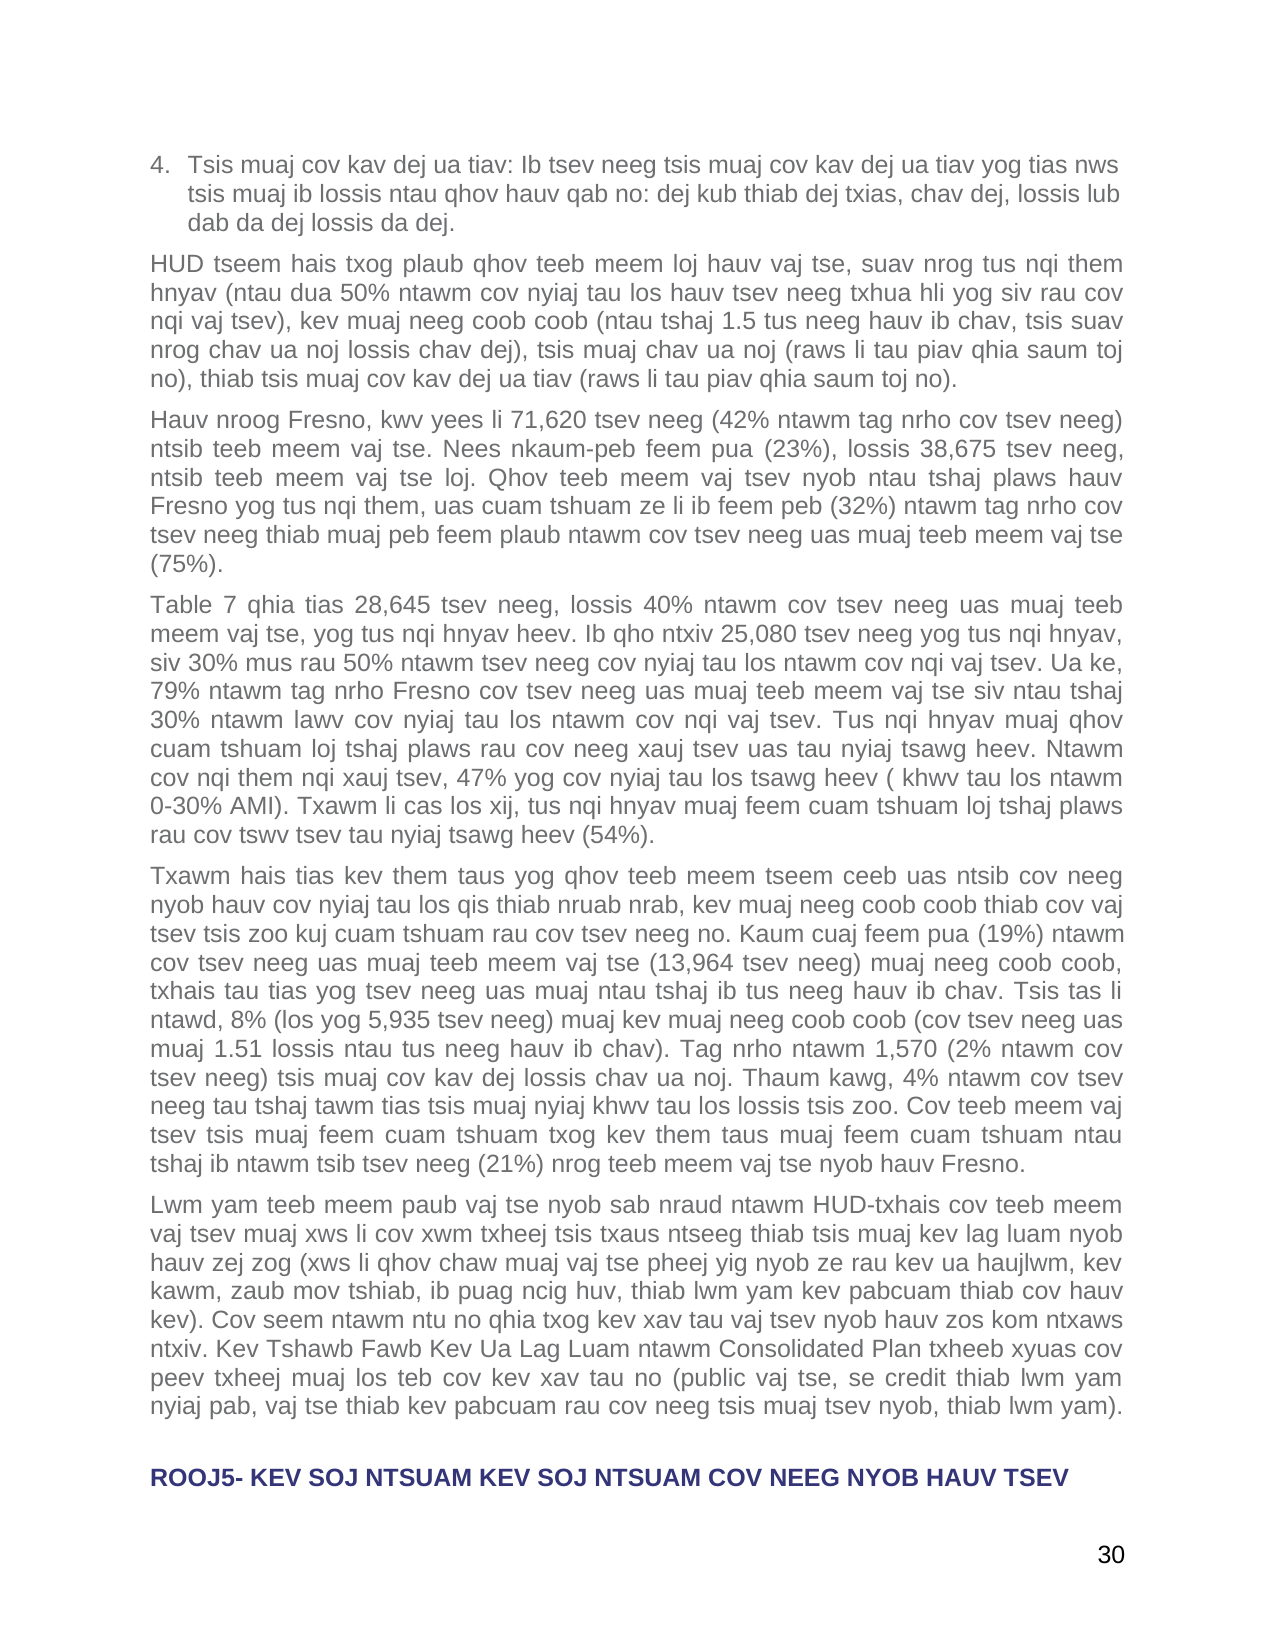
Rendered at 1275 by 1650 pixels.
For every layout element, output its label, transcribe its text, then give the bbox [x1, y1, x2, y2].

text Table 7 qhia tias 28,645 tsev neeg, lossis 40% ntawm cov tsev neeg uas muaj teeb meem vaj tse, yog tus nqi hnyav heev. Ib qho ntxiv 25,080 tsev neeg yog tus nqi hnyav, siv 30% mus rau 50% ntawm tsev neeg cov nyiaj tau los ntawm cov nqi vaj tsev. Ua ke, 79% ntawm tag nrho Fresno cov tsev neeg uas muaj teeb meem vaj tse siv ntau tshaj 30% ntawm lawv cov nyiaj tau los ntawm cov nqi vaj tsev. Tus nqi hnyav muaj qhov cuam tshuam loj tshaj plaws rau cov neeg xauj tsev uas tau nyiaj tsawg heev. Ntawm cov nqi them nqi xauj tsev, 47% yog cov nyiaj tau los tsawg heev ( khwv tau los ntawm 0-30% AMI). Txawm li cas los xij, tus nqi hnyav muaj feem cuam tshuam loj tshaj plaws rau cov tswv tsev tau nyiaj tsawg heev (54%). [150, 590, 1125, 849]
text Hauv nroog Fresno, kwv yees li 71,620 tsev neeg (42% ntawm tag nrho cov tsev neeg) ntsib teeb meem vaj tse. Nees nkaum-peb feem pua ​​(23%), lossis 38,675 tsev neeg, ntsib teeb meem vaj tse loj. Qhov teeb meem vaj tsev nyob ntau tshaj plaws hauv Fresno yog tus nqi them, uas cuam tshuam ze li ib feem peb (32%) ntawm tag nrho cov tsev neeg thiab muaj peb feem plaub ntawm cov tsev neeg uas muaj teeb meem vaj tse (75%). [150, 405, 1125, 577]
list Tsis muaj cov kav dej ua tiav: Ib tsev neeg tsis muaj cov kav dej ua tiav yog tias nws tsis muaj ib lossis ntau qhov hauv qab no: dej kub thiab dej txias, chav dej, lossis lub dab da dej lossis da dej. [150, 150, 1125, 236]
text Lwm yam teeb meem paub vaj tse nyob sab nraud ntawm HUD-txhais cov teeb meem vaj tsev muaj xws li cov xwm txheej tsis txaus ntseeg thiab tsis muaj kev lag luam nyob hauv zej zog (xws li qhov chaw muaj vaj tse pheej yig nyob ze rau kev ua haujlwm, kev kawm, zaub mov tshiab, ib puag ncig huv, thiab lwm yam kev pabcuam thiab cov hauv kev). Cov seem ntawm ntu no qhia txog kev xav tau vaj tsev nyob hauv zos kom ntxaws ntxiv. Kev Tshawb Fawb Kev Ua Lag Luam ntawm Consolidated Plan txheeb xyuas cov peev txheej muaj los teb cov kev xav tau no (public vaj tse, se credit thiab lwm yam nyiaj pab, vaj tse thiab kev pabcuam rau cov neeg tsis muaj tsev nyob, thiab lwm yam). [150, 1190, 1125, 1449]
text HUD tseem hais txog plaub qhov teeb meem loj hauv vaj tse, suav nrog tus nqi them hnyav (ntau dua 50% ntawm cov nyiaj tau los hauv tsev neeg txhua hli yog siv rau cov nqi vaj tsev), kev muaj neeg coob coob (ntau tshaj 1.5 tus neeg hauv ib chav, tsis suav nrog chav ua noj lossis chav dej), tsis muaj chav ua noj (raws li tau piav qhia saum toj no), thiab tsis muaj cov kav dej ua tiav (raws li tau piav qhia saum toj no). [150, 249, 1125, 392]
text Txawm hais tias kev them taus yog qhov teeb meem tseem ceeb uas ntsib cov neeg nyob hauv cov nyiaj tau los qis thiab nruab nrab, kev muaj neeg coob coob thiab cov vaj tsev tsis zoo kuj cuam tshuam rau cov tsev neeg no. Kaum cuaj feem pua ​​(19%) ntawm cov tsev neeg uas muaj teeb meem vaj tse (13,964 tsev neeg) muaj neeg coob coob, txhais tau tias yog tsev neeg uas muaj ntau tshaj ib tus neeg hauv ib chav. Tsis tas li ntawd, 8% (los yog 5,935 tsev neeg) muaj kev muaj neeg coob coob (cov tsev neeg uas muaj 1.51 lossis ntau tus neeg hauv ib chav). Tag nrho ntawm 1,570 (2% ntawm cov tsev neeg) tsis muaj cov kav dej lossis chav ua noj. Thaum kawg, 4% ntawm cov tsev neeg tau tshaj tawm tias tsis muaj nyiaj khwv tau los lossis tsis zoo. Cov teeb meem vaj tsev tsis muaj feem cuam tshuam txog kev them taus muaj feem cuam tshuam ntau tshaj ib ntawm tsib tsev neeg (21%) nrog teeb meem vaj tse nyob hauv Fresno. [150, 861, 1125, 1177]
